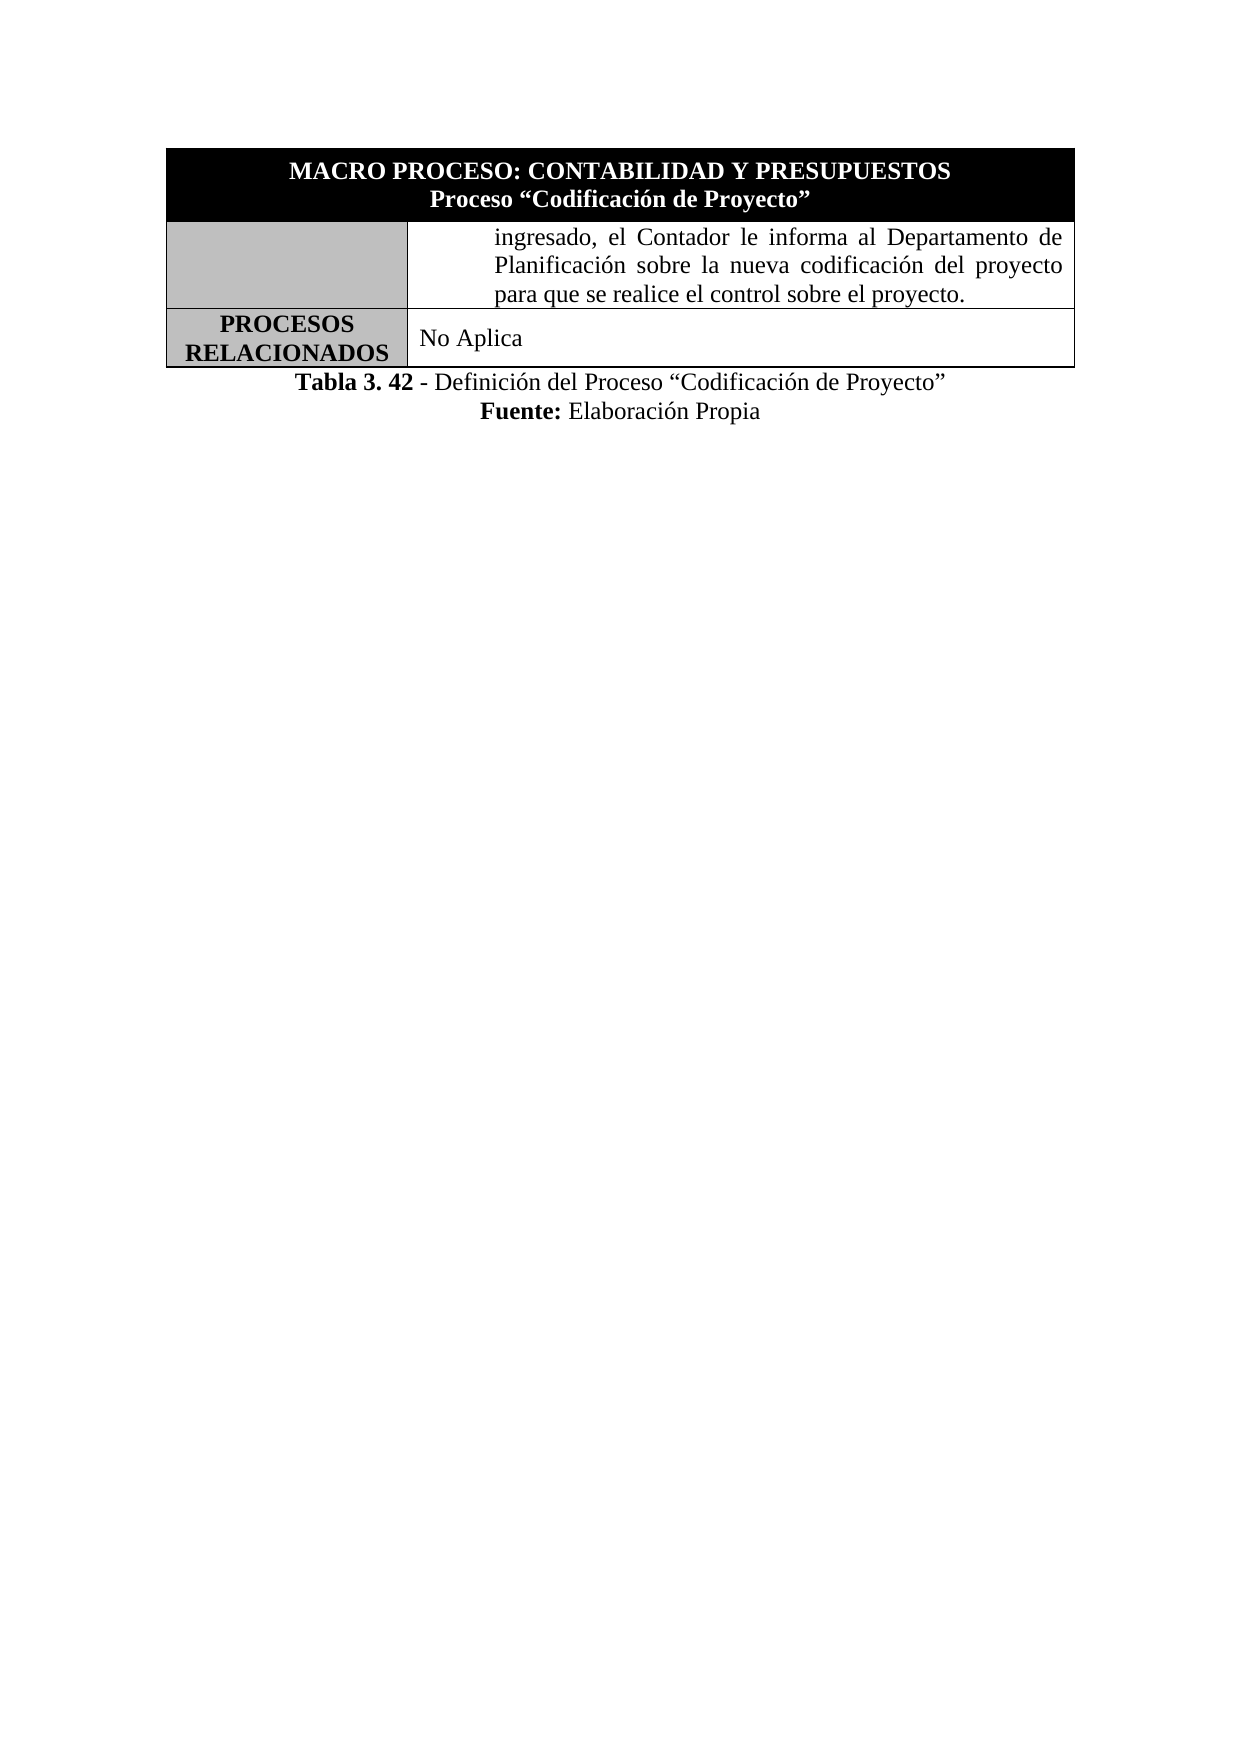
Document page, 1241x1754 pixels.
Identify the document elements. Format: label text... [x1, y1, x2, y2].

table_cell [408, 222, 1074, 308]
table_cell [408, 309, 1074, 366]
text Tabla 3. 42 - Definición del Proceso “Codificación de Proyecto” [177, 368, 1063, 396]
text Fuente: Elaboración Propia [177, 396, 1063, 425]
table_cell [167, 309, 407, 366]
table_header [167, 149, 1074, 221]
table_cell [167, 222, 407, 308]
